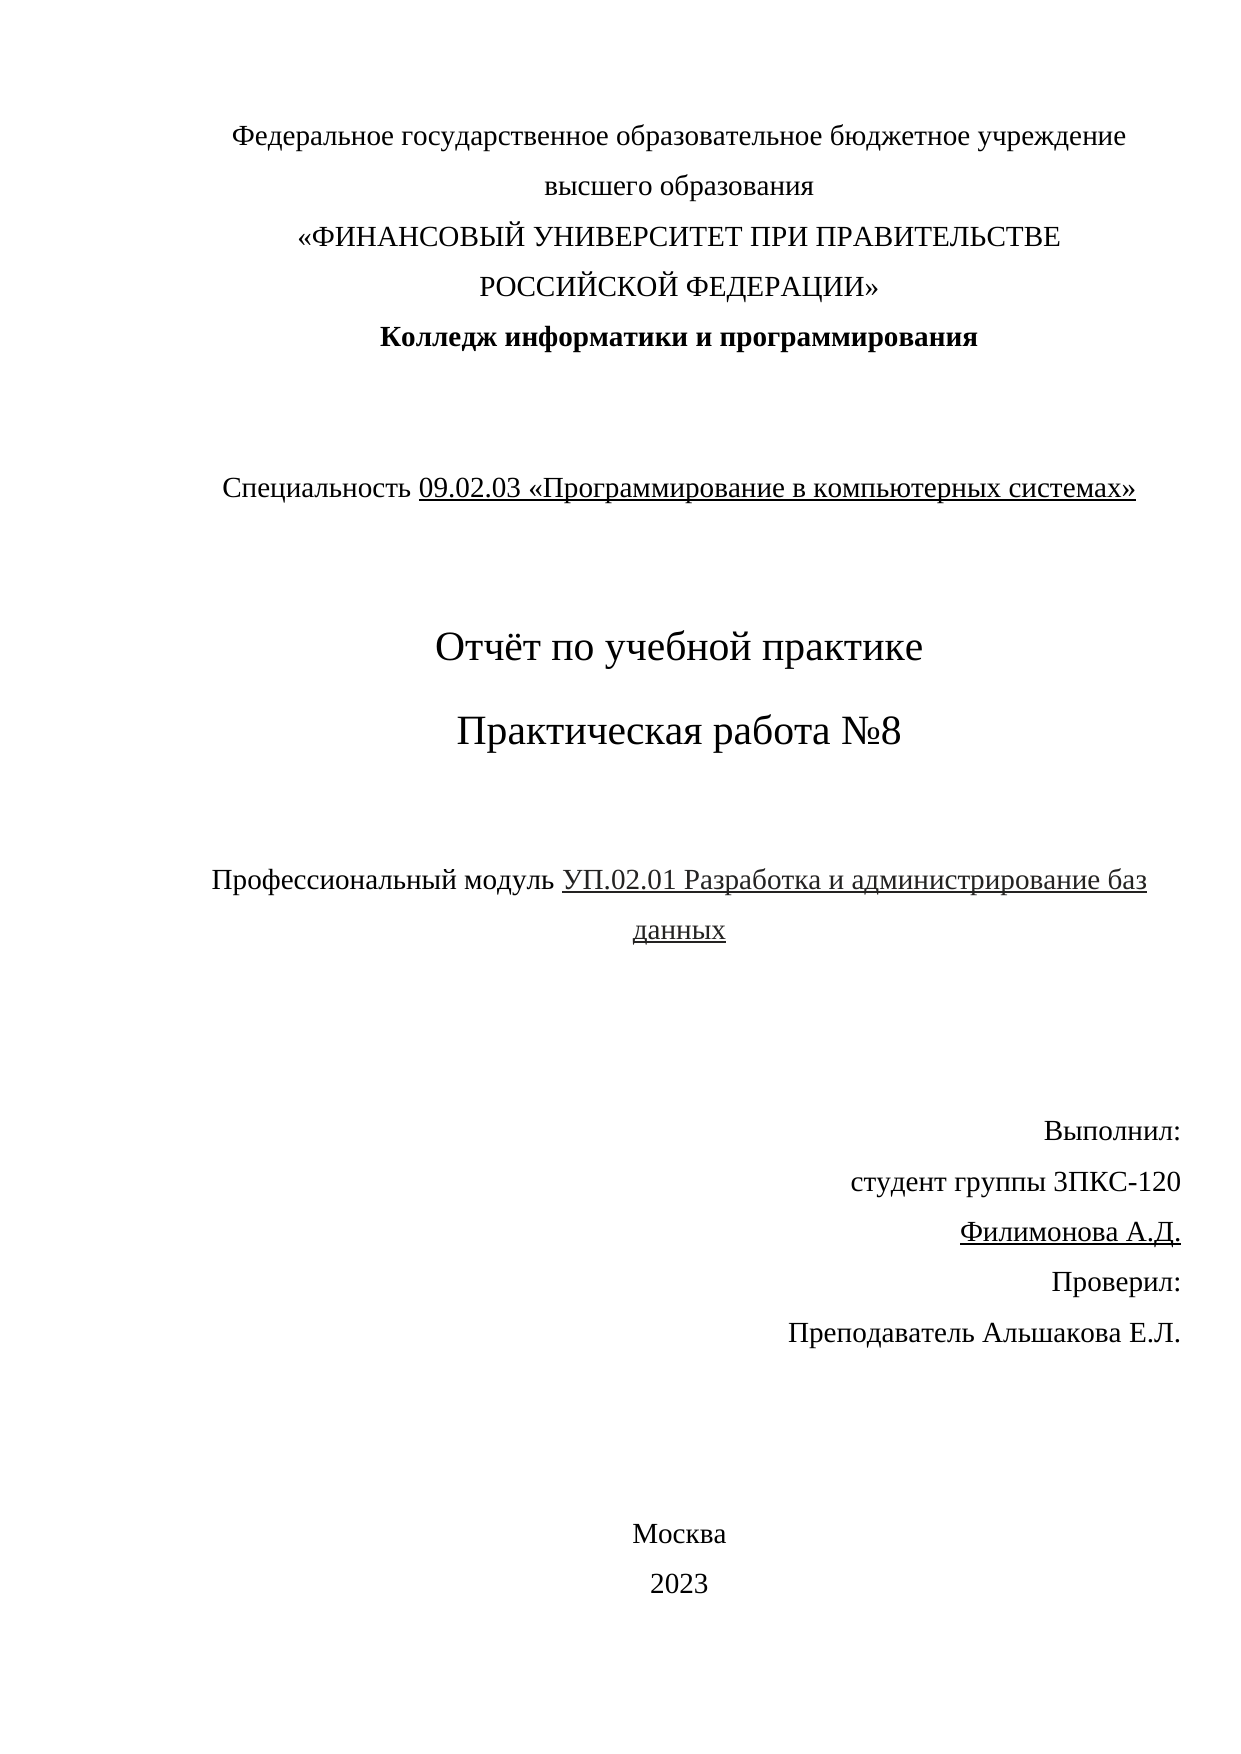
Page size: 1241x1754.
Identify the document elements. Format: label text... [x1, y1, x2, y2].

text Профессиональный модуль УП.02.01 Разработка и администрирование баз данных [177, 862, 1181, 946]
text Отчёт по учебной практике [177, 621, 1181, 669]
text Преподаватель Альшакова Е.Л. [177, 1315, 1181, 1348]
text студент группы 3ПКС-120 [177, 1164, 1181, 1197]
text Федеральное государственное образовательное бюджетное учреждение высшего образования [177, 118, 1181, 202]
text РОССИЙСКОЙ ФЕДЕРАЦИИ» [177, 269, 1181, 303]
text Выполнил: [177, 1113, 1181, 1147]
text 2023 [177, 1566, 1181, 1600]
text Проверил: [177, 1264, 1181, 1298]
text «ФИНАНСОВЫЙ УНИВЕРСИТЕТ ПРИ ПРАВИТЕЛЬСТВЕ [177, 219, 1181, 252]
text Москва [177, 1516, 1181, 1549]
text Специальность 09.02.03 «Программирование в компьютерных системах» [177, 470, 1181, 504]
text Филимонова А.Д. [177, 1214, 1181, 1248]
text Колледж информатики и программирования [177, 319, 1181, 353]
text Практическая работа №8 [177, 706, 1181, 753]
